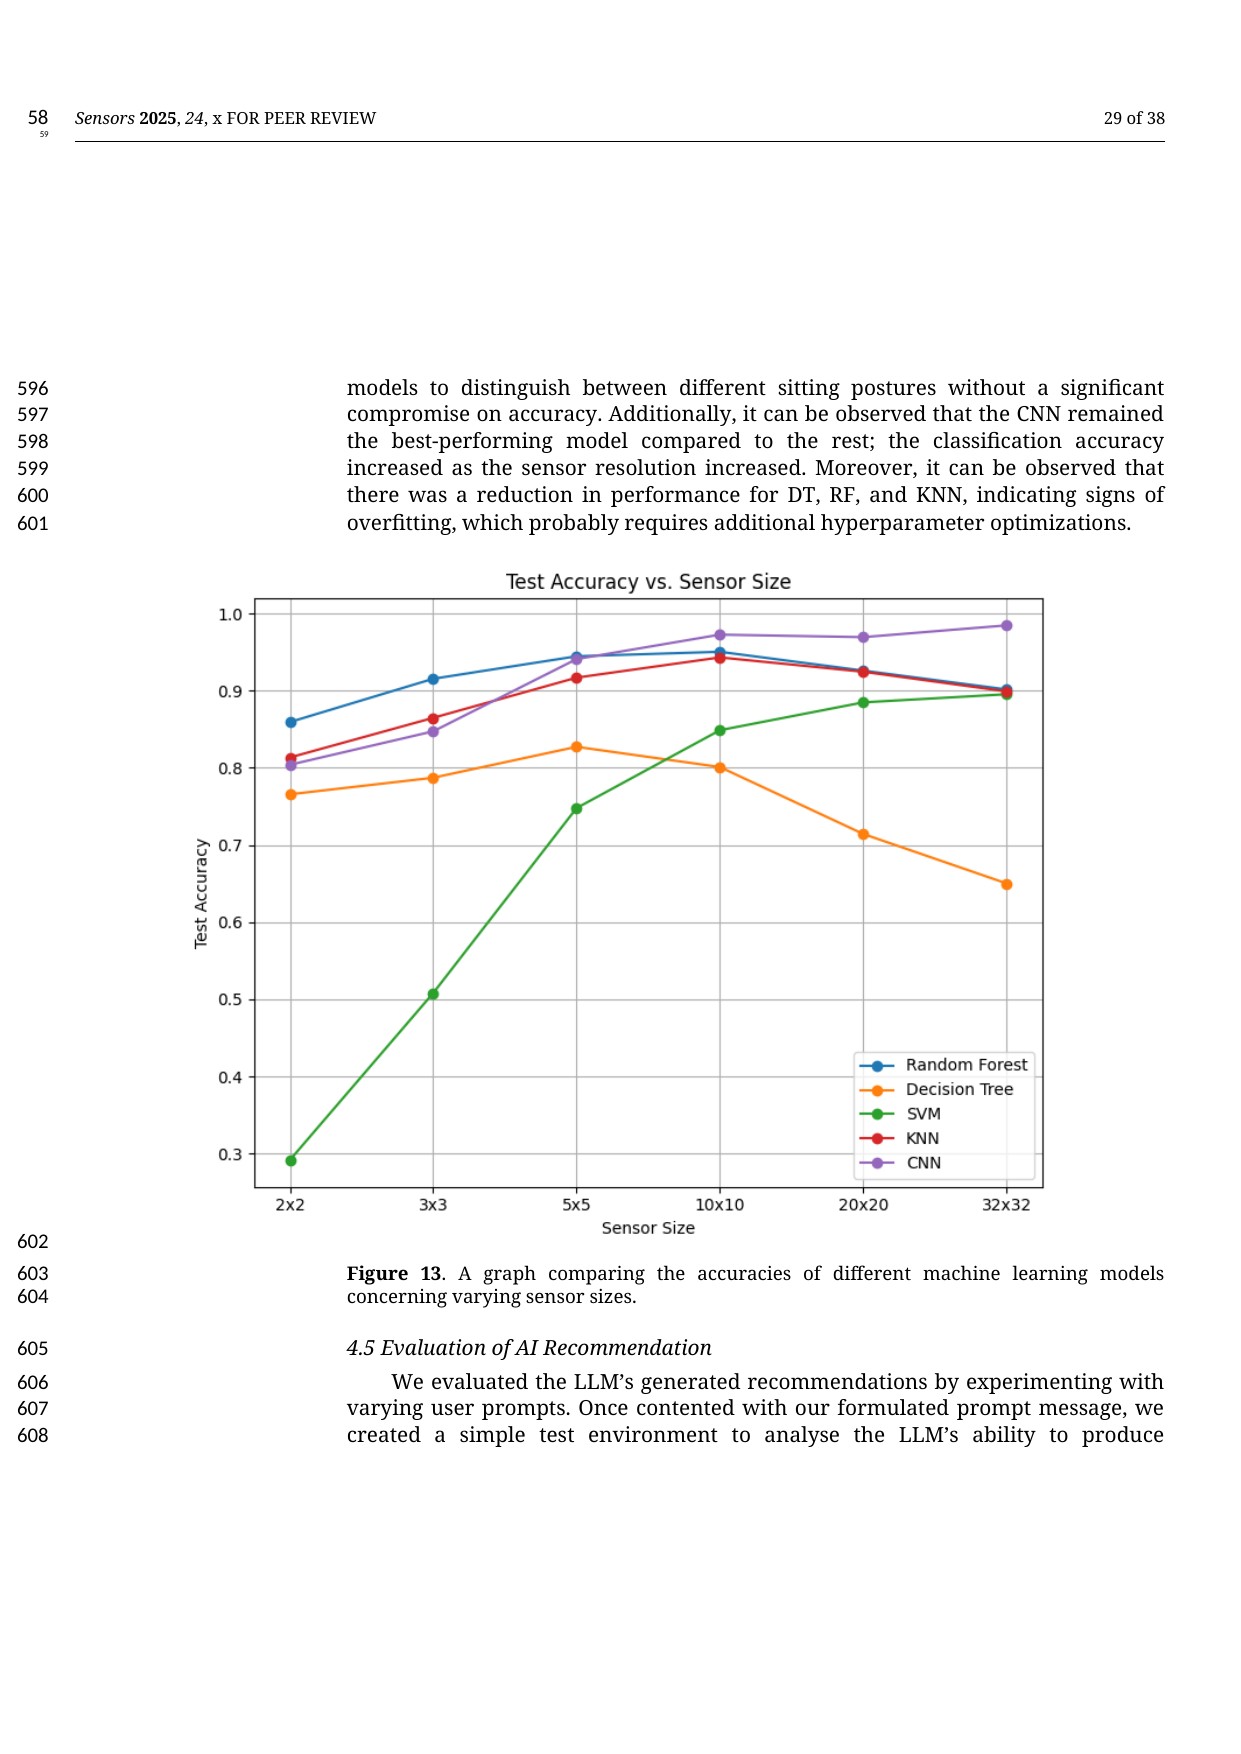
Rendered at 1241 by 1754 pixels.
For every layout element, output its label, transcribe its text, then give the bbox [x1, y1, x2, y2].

text Figure 13. A graph comparing the accuracies of different machine learning models concerning varying sensor sizes. [347, 1261, 1165, 1309]
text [347, 1367, 1165, 1449]
subtitle 4.5 Evaluation of AI Recommendation [347, 1334, 1165, 1361]
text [347, 374, 1165, 536]
picture [187, 561, 1053, 1249]
